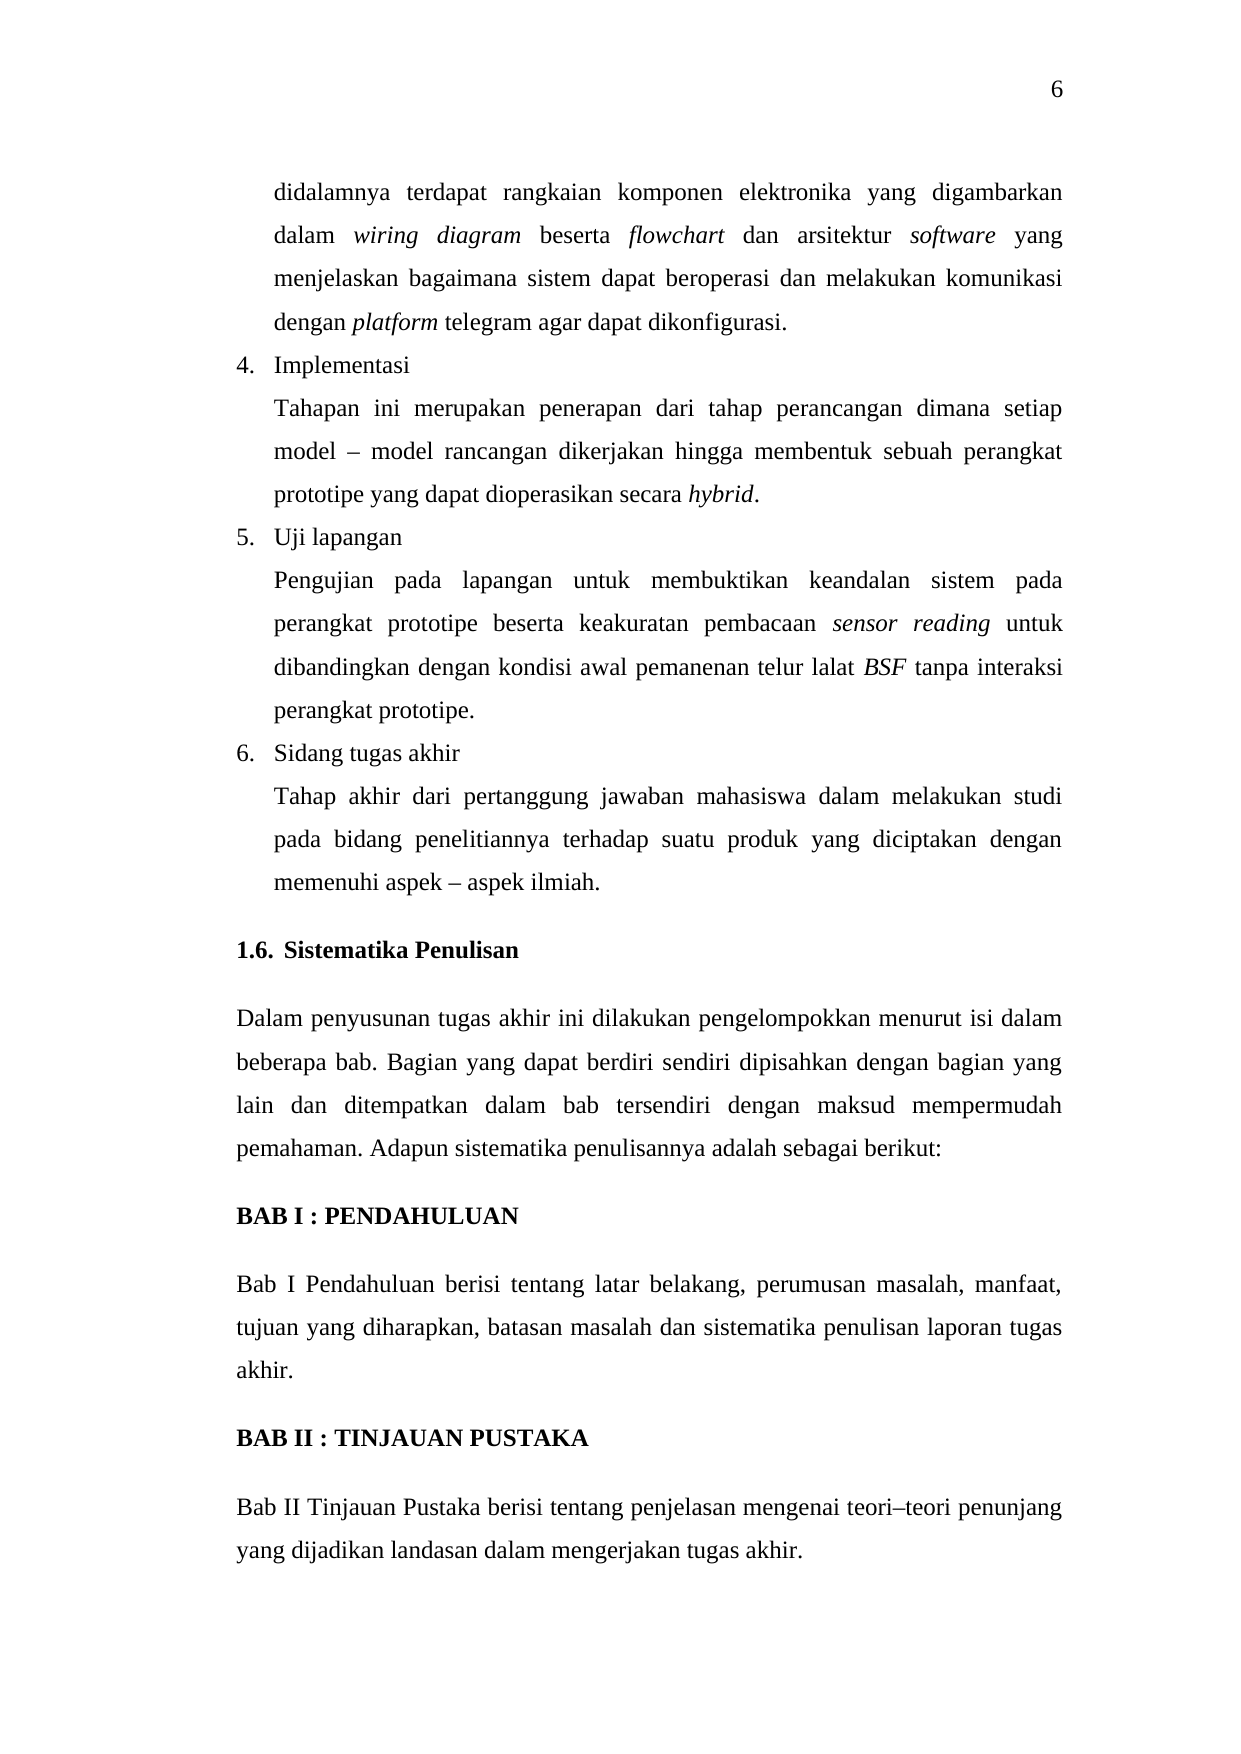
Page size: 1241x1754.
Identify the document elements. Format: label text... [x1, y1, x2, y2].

text Bab II Tinjauan Pustaka berisi tentang penjelasan mengenai teori–teori penunjang yang dijadikan landasan dalam mengerjakan tugas akhir. [236, 1492, 1063, 1563]
list Tahap akhir dari pertanggung jawaban mahasiswa dalam melakukan studi pada bidang penelitiannya terhadap suatu produk yang diciptakan dengan memenuhi aspek – aspek ilmiah. [274, 781, 1063, 896]
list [274, 177, 1063, 335]
list Pengujian pada lapangan untuk membuktikan keandalan sistem pada perangkat prototipe beserta keakuratan pembacaan sensor reading untuk dibandingkan dengan kondisi awal pemanenan telur lalat BSF tanpa interaksi perangkat prototipe. [274, 565, 1063, 723]
list Implementasi [236, 350, 1063, 378]
text BAB I : PENDAHULUAN [236, 1201, 1063, 1230]
text BAB II : TINJAUAN PUSTAKA [236, 1423, 1063, 1452]
list Uji lapangan [236, 522, 1063, 551]
list Sistematika Penulisan [236, 935, 1063, 964]
list Tahapan ini merupakan penerapan dari tahap perancangan dimana setiap model – model rancangan dikerjakan hingga membentuk sebuah perangkat prototipe yang dapat dioperasikan secara hybrid. [274, 393, 1063, 508]
text Bab I Pendahuluan berisi tentang latar belakang, perumusan masalah, manfaat, tujuan yang diharapkan, batasan masalah dan sistematika penulisan laporan tugas akhir. [236, 1269, 1063, 1384]
list Sidang tugas akhir [236, 738, 1063, 767]
text Dalam penyusunan tugas akhir ini dilakukan pengelompokkan menurut isi dalam beberapa bab. Bagian yang dapat berdiri sendiri dipisahkan dengan bagian yang lain dan ditempatkan dalam bab tersendiri dengan maksud mempermudah pemahaman. Adapun sistematika penulisannya adalah sebagai berikut: [236, 1003, 1063, 1162]
